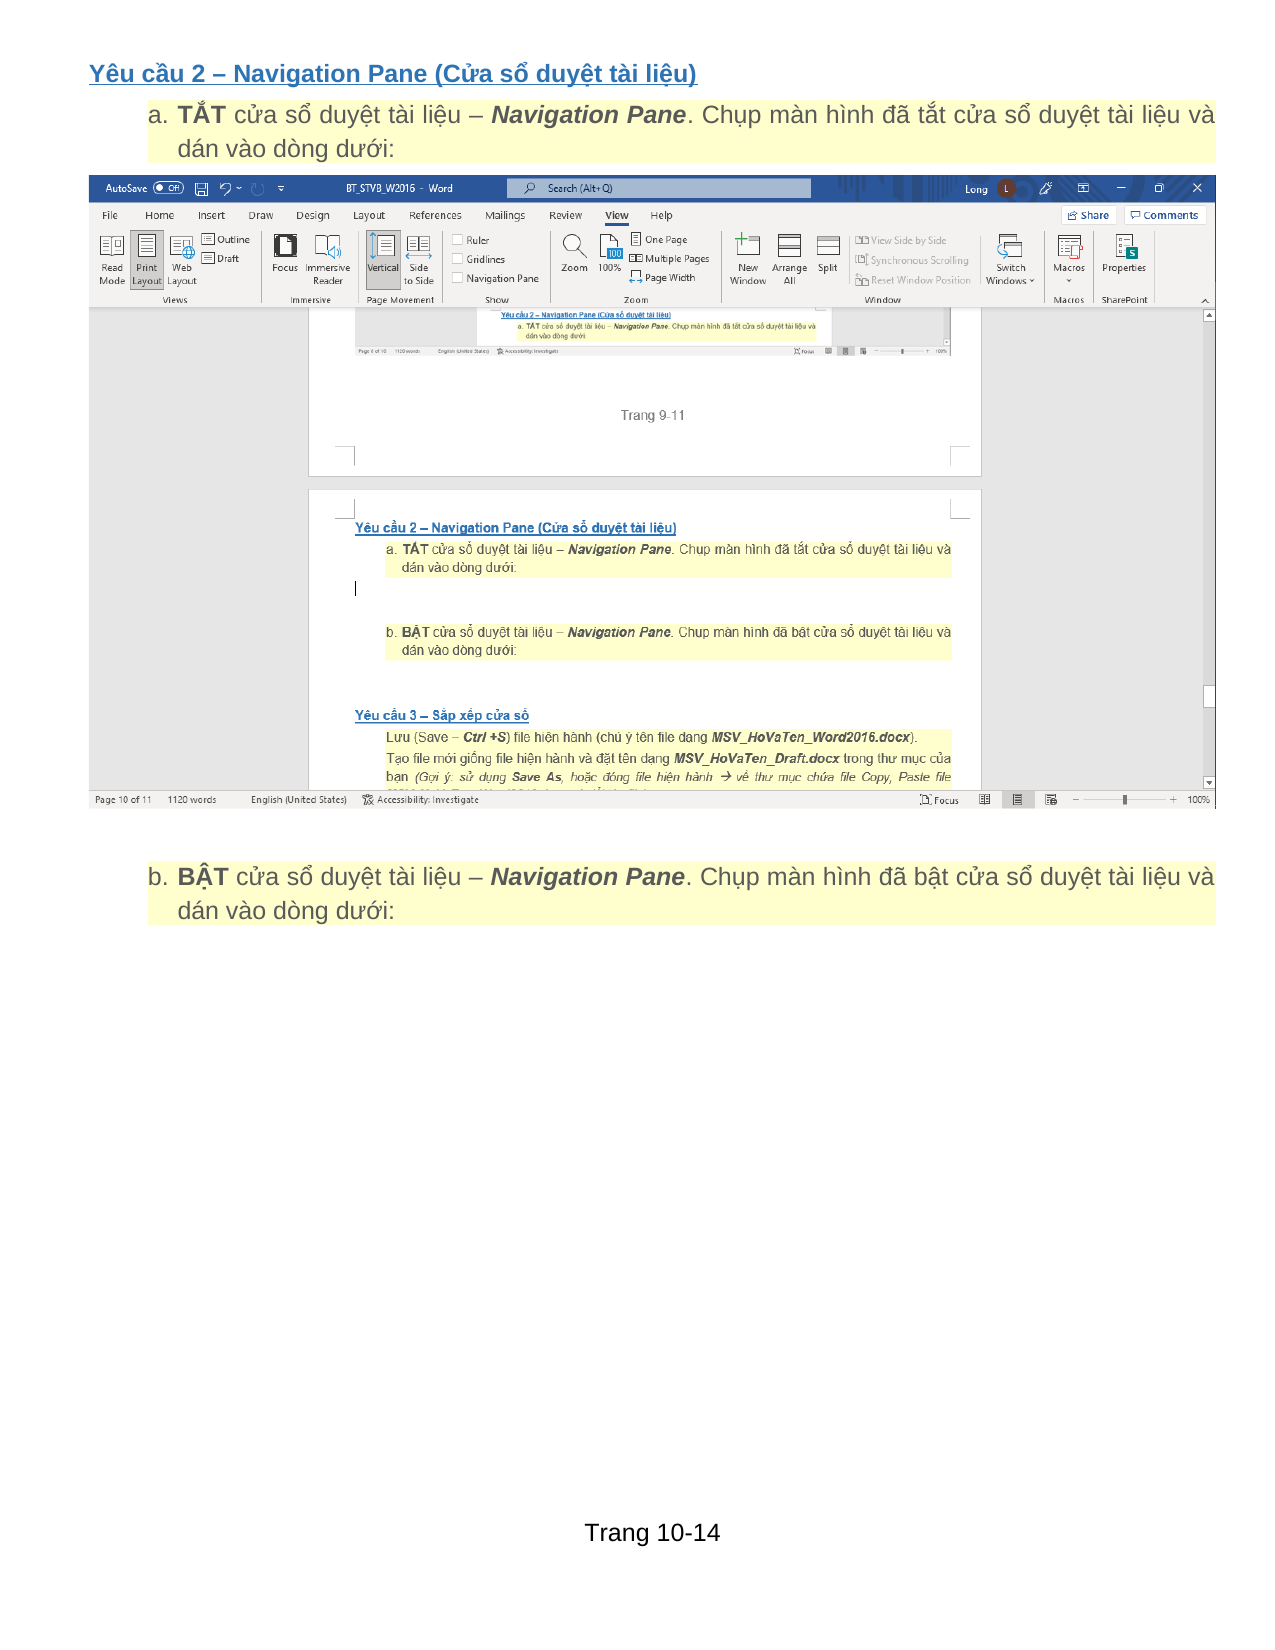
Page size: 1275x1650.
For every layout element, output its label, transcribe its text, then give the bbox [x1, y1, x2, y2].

subtitle Yêu cầu 2 – Navigation Pane (Cửa sổ duyệt tài liệu) [89, 59, 1216, 88]
list TẮT cửa sổ duyệt tài liệu – Navigation Pane. Chụp màn hình đã tắt cửa sổ duyệt tài liệu và dán vào dòng dưới: [148, 100, 1216, 163]
picture [88, 175, 1216, 809]
list BẬT cửa sổ duyệt tài liệu – Navigation Pane. Chụp màn hình đã bật cửa sổ duyệt tài liệu và dán vào dòng dưới: [148, 861, 1216, 925]
